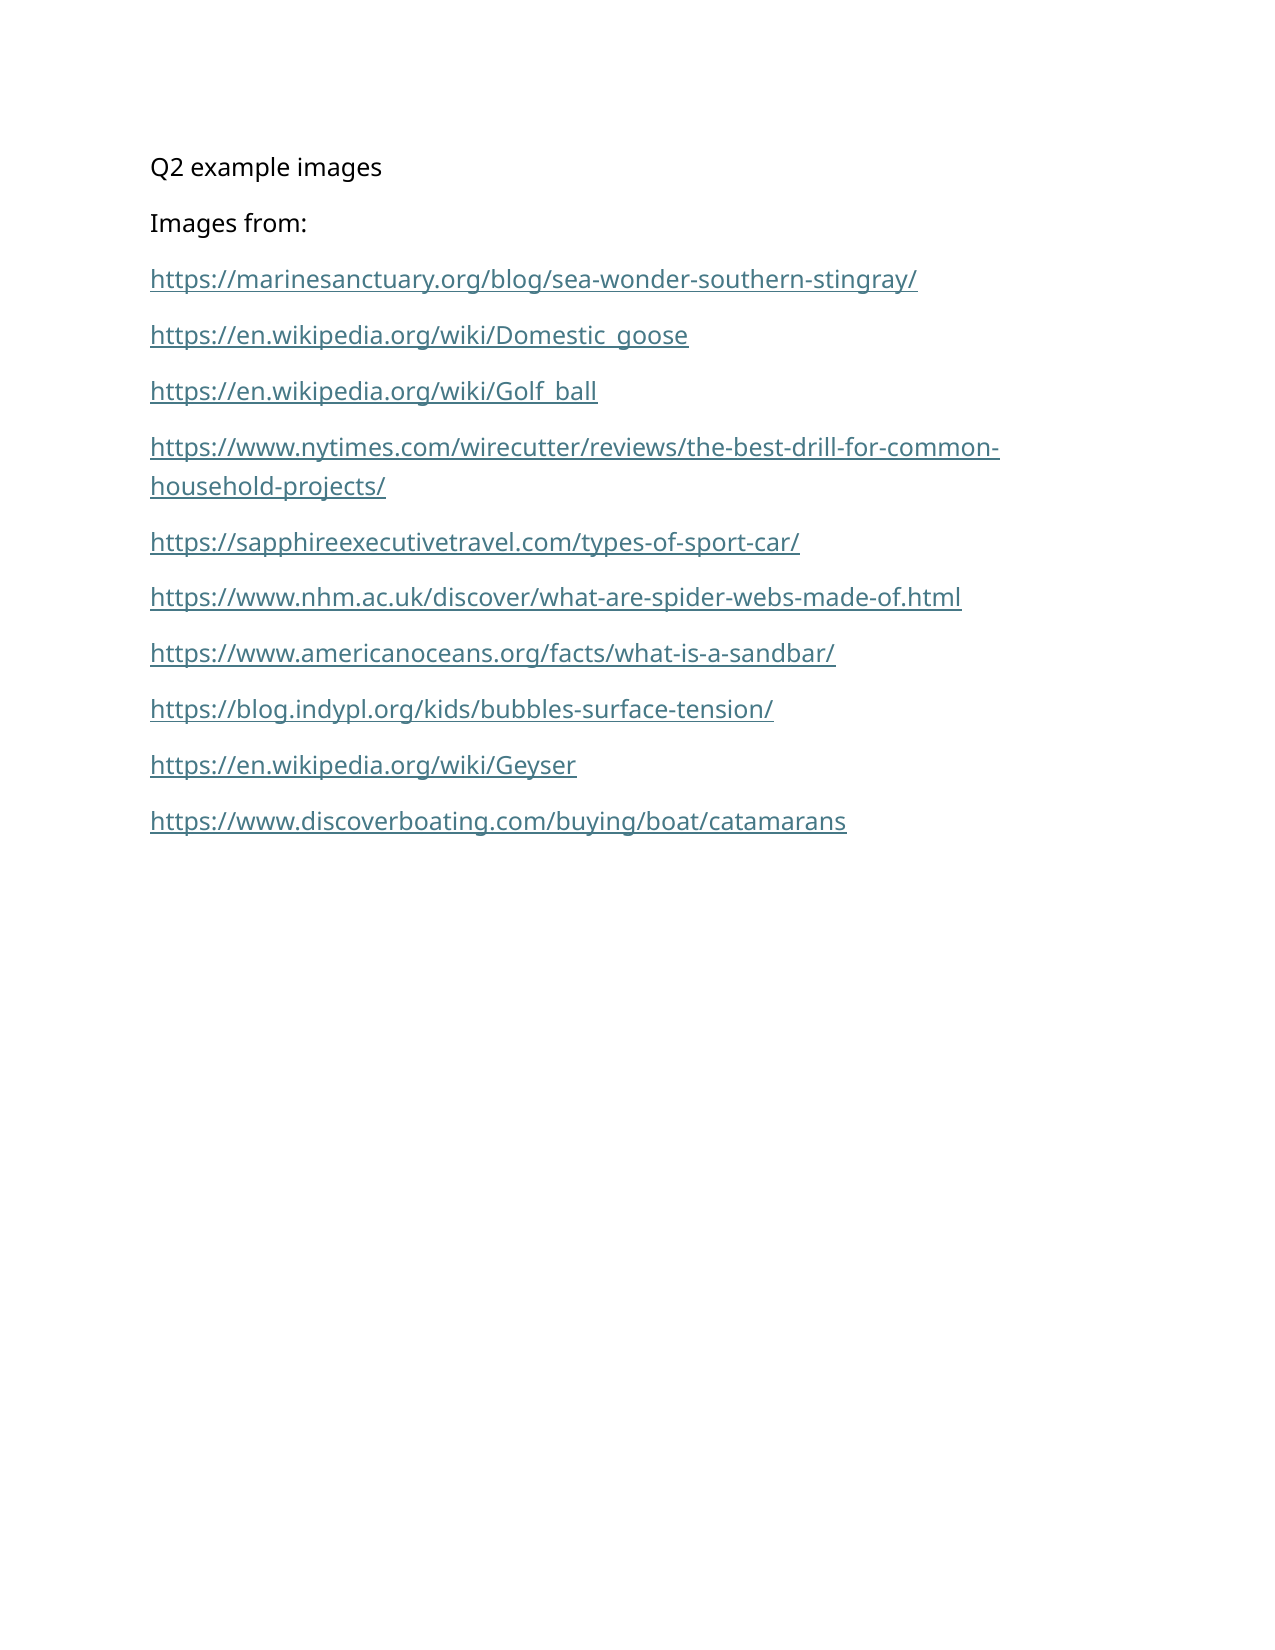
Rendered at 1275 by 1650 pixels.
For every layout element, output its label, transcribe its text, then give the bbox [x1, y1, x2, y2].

text Images from: [150, 206, 1125, 240]
text https://blog.indypl.org/kids/bubbles-surface-tension/ [150, 692, 1125, 726]
text https://www.nytimes.com/wirecutter/reviews/the-best-drill-for-common-household-projects/ [150, 429, 1125, 502]
text Q2 example images [150, 150, 1125, 184]
text https://www.discoverboating.com/buying/boat/catamarans [150, 803, 1125, 837]
text https://sapphireexecutivetravel.com/types-of-sport-car/ [150, 524, 1125, 558]
text https://en.wikipedia.org/wiki/Domestic_goose [150, 317, 1125, 352]
text https://marinesanctuary.org/blog/sea-wonder-southern-stingray/ [150, 262, 1125, 296]
text https://en.wikipedia.org/wiki/Geyser [150, 747, 1125, 782]
text https://en.wikipedia.org/wiki/Golf_ball [150, 373, 1125, 407]
text https://www.nhm.ac.uk/discover/what-are-spider-webs-made-of.html [150, 580, 1125, 614]
text https://www.americanoceans.org/facts/what-is-a-sandbar/ [150, 636, 1125, 670]
